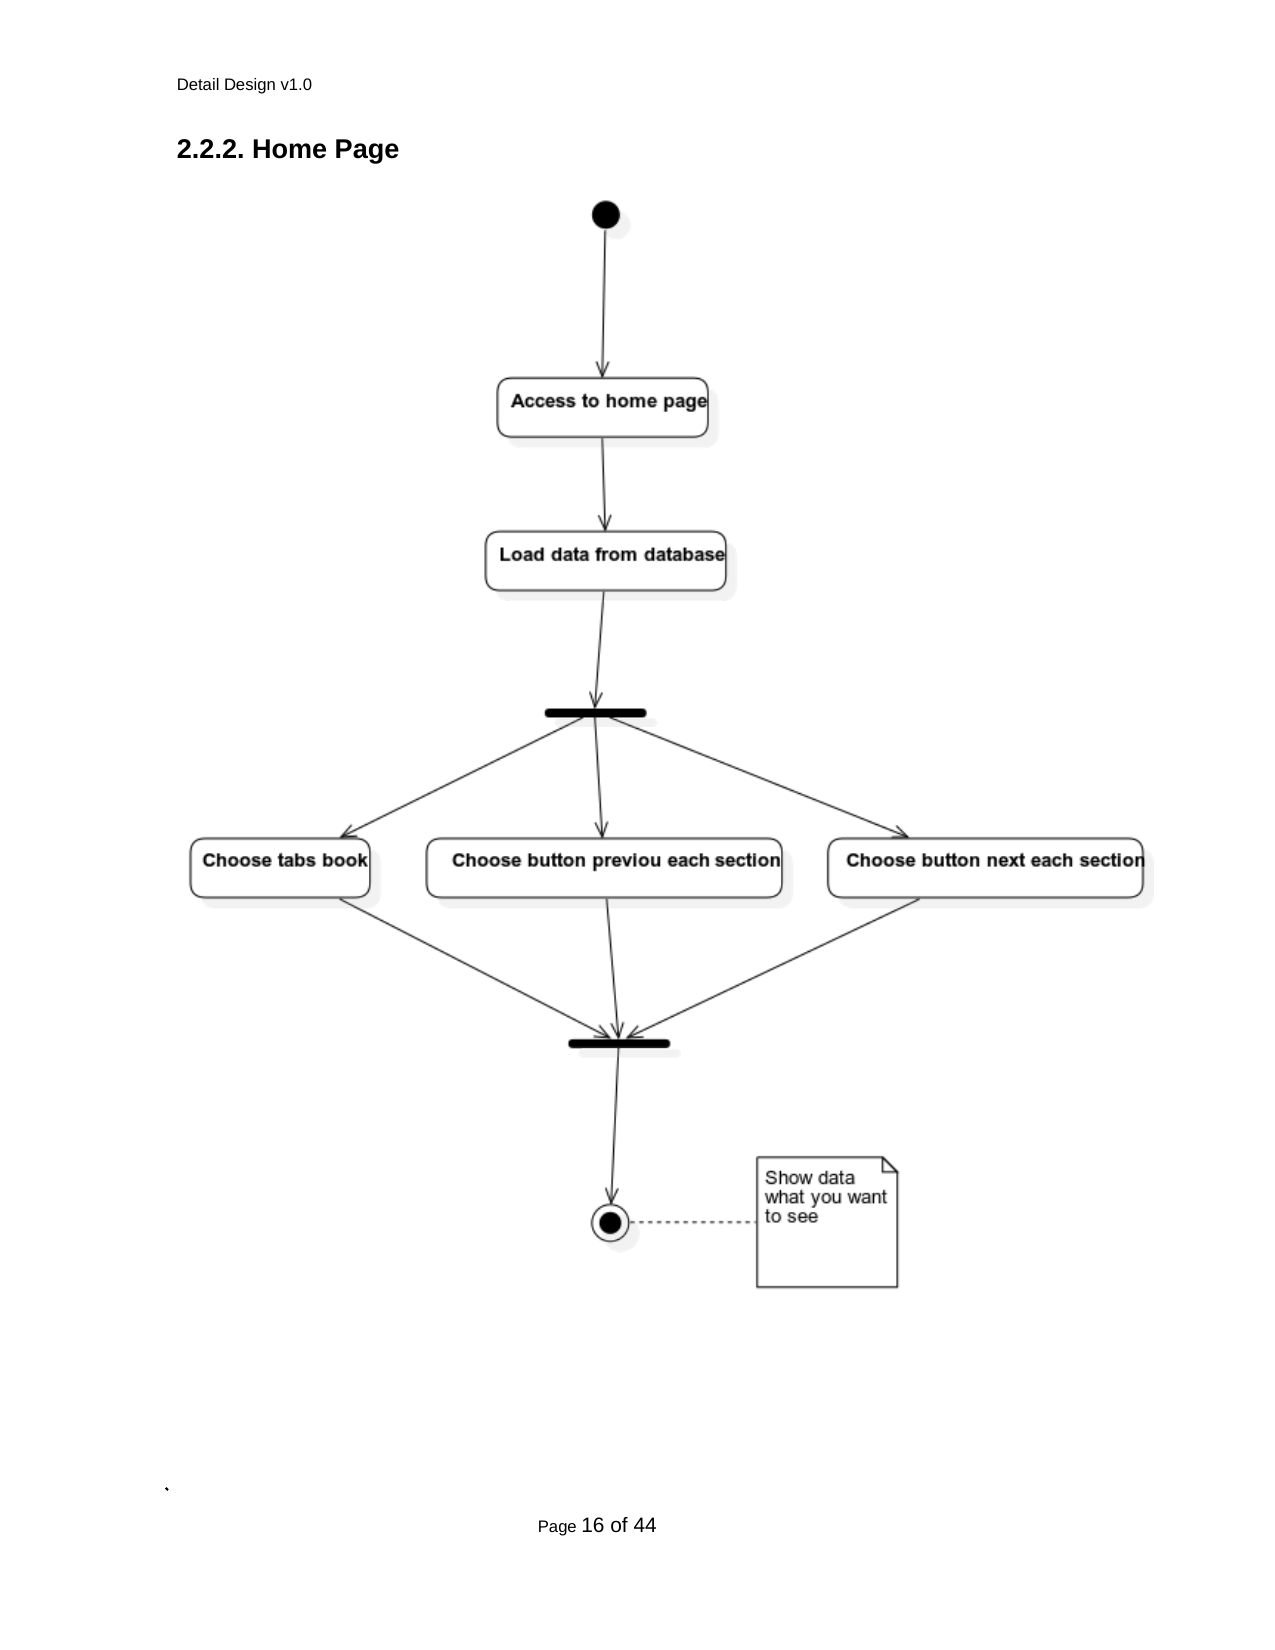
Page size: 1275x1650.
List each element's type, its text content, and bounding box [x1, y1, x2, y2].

picture [176, 186, 1158, 1304]
subtitle Home Page [177, 133, 1128, 164]
